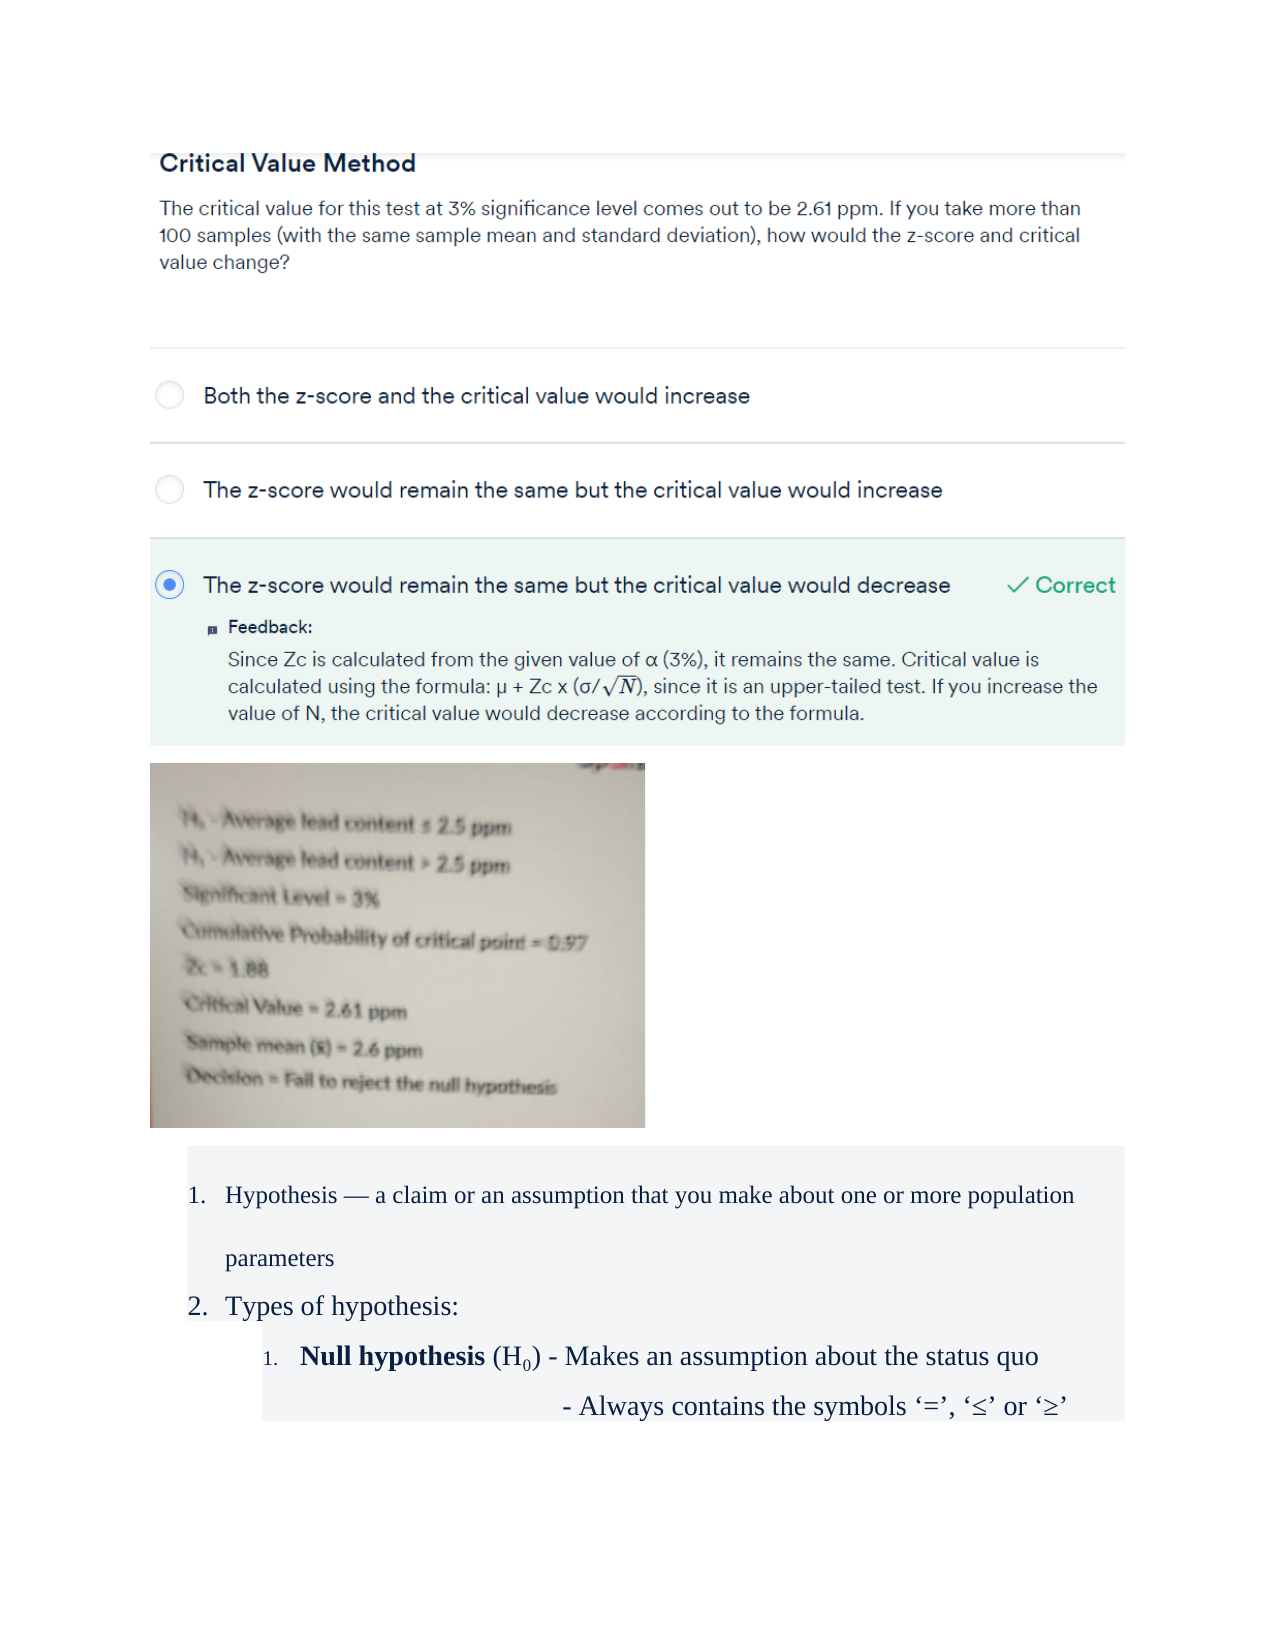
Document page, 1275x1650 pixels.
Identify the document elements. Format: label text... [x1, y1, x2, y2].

list Null hypothesis (H₀) - Makes an assumption about the status quo - Always contains the symbols ‘=’, ‘≤’ or ‘≥’ [262, 1321, 1125, 1421]
list Hypothesis — a claim or an assumption that you make about one or more population parameters [187, 1146, 1125, 1271]
picture [150, 763, 646, 1128]
list Types of hypothesis: [187, 1271, 1125, 1321]
picture [150, 150, 1125, 746]
